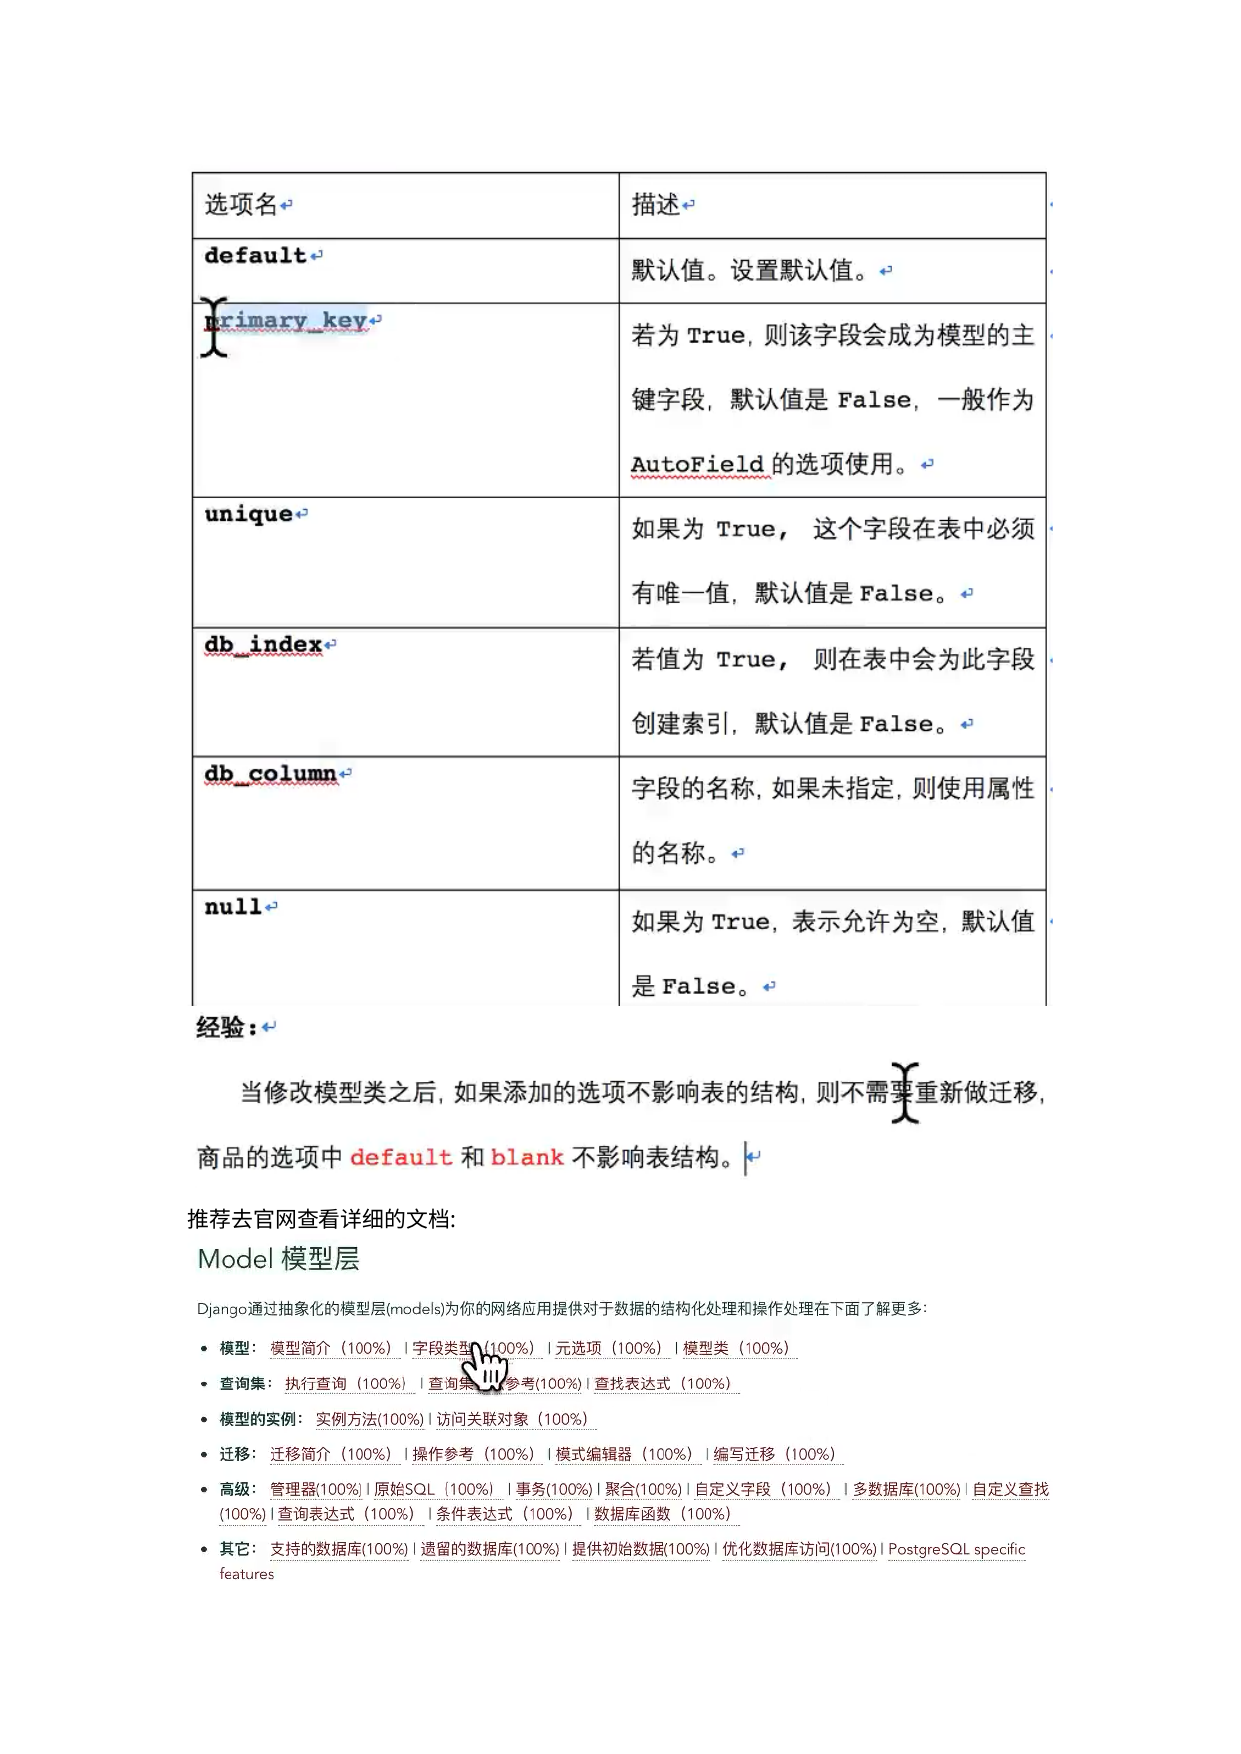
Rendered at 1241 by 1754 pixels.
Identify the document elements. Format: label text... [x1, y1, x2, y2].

picture [187, 162, 1053, 1006]
text 推荐去官网查看详细的文档: [187, 1202, 1053, 1234]
picture [187, 1007, 1053, 1188]
picture [187, 1234, 1053, 1581]
